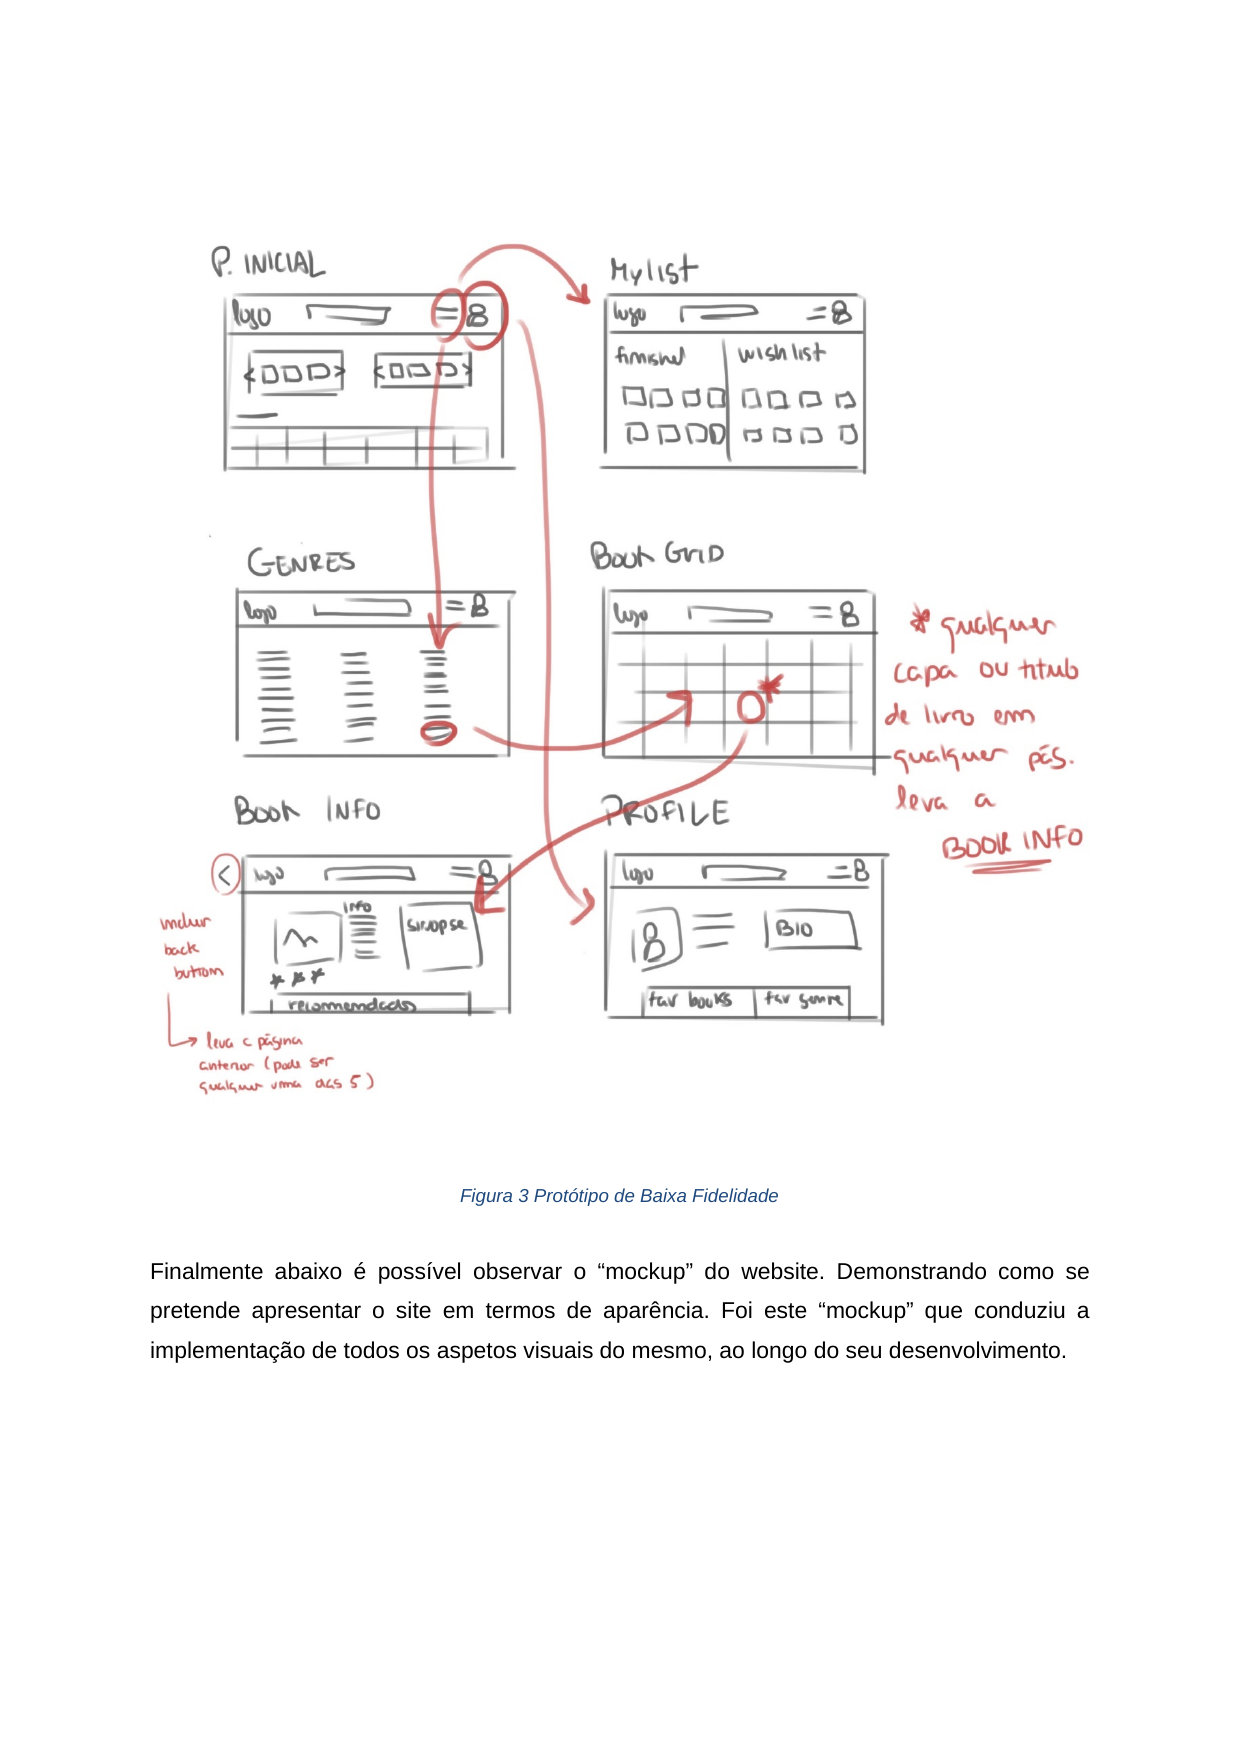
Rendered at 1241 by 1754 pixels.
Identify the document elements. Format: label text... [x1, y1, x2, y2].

text Finalmente abaixo é possível observar o “mockup” do website. Demonstrando como se pretende apresentar o site em termos de aparência. Foi este “mockup” que conduziu a implementação de todos os aspetos visuais do mesmo, ao longo do seu desenvolvimento. [150, 1258, 1090, 1363]
picture [150, 240, 1091, 1182]
text Figura 3 Protótipo de Baixa Fidelidade [150, 1185, 1090, 1207]
